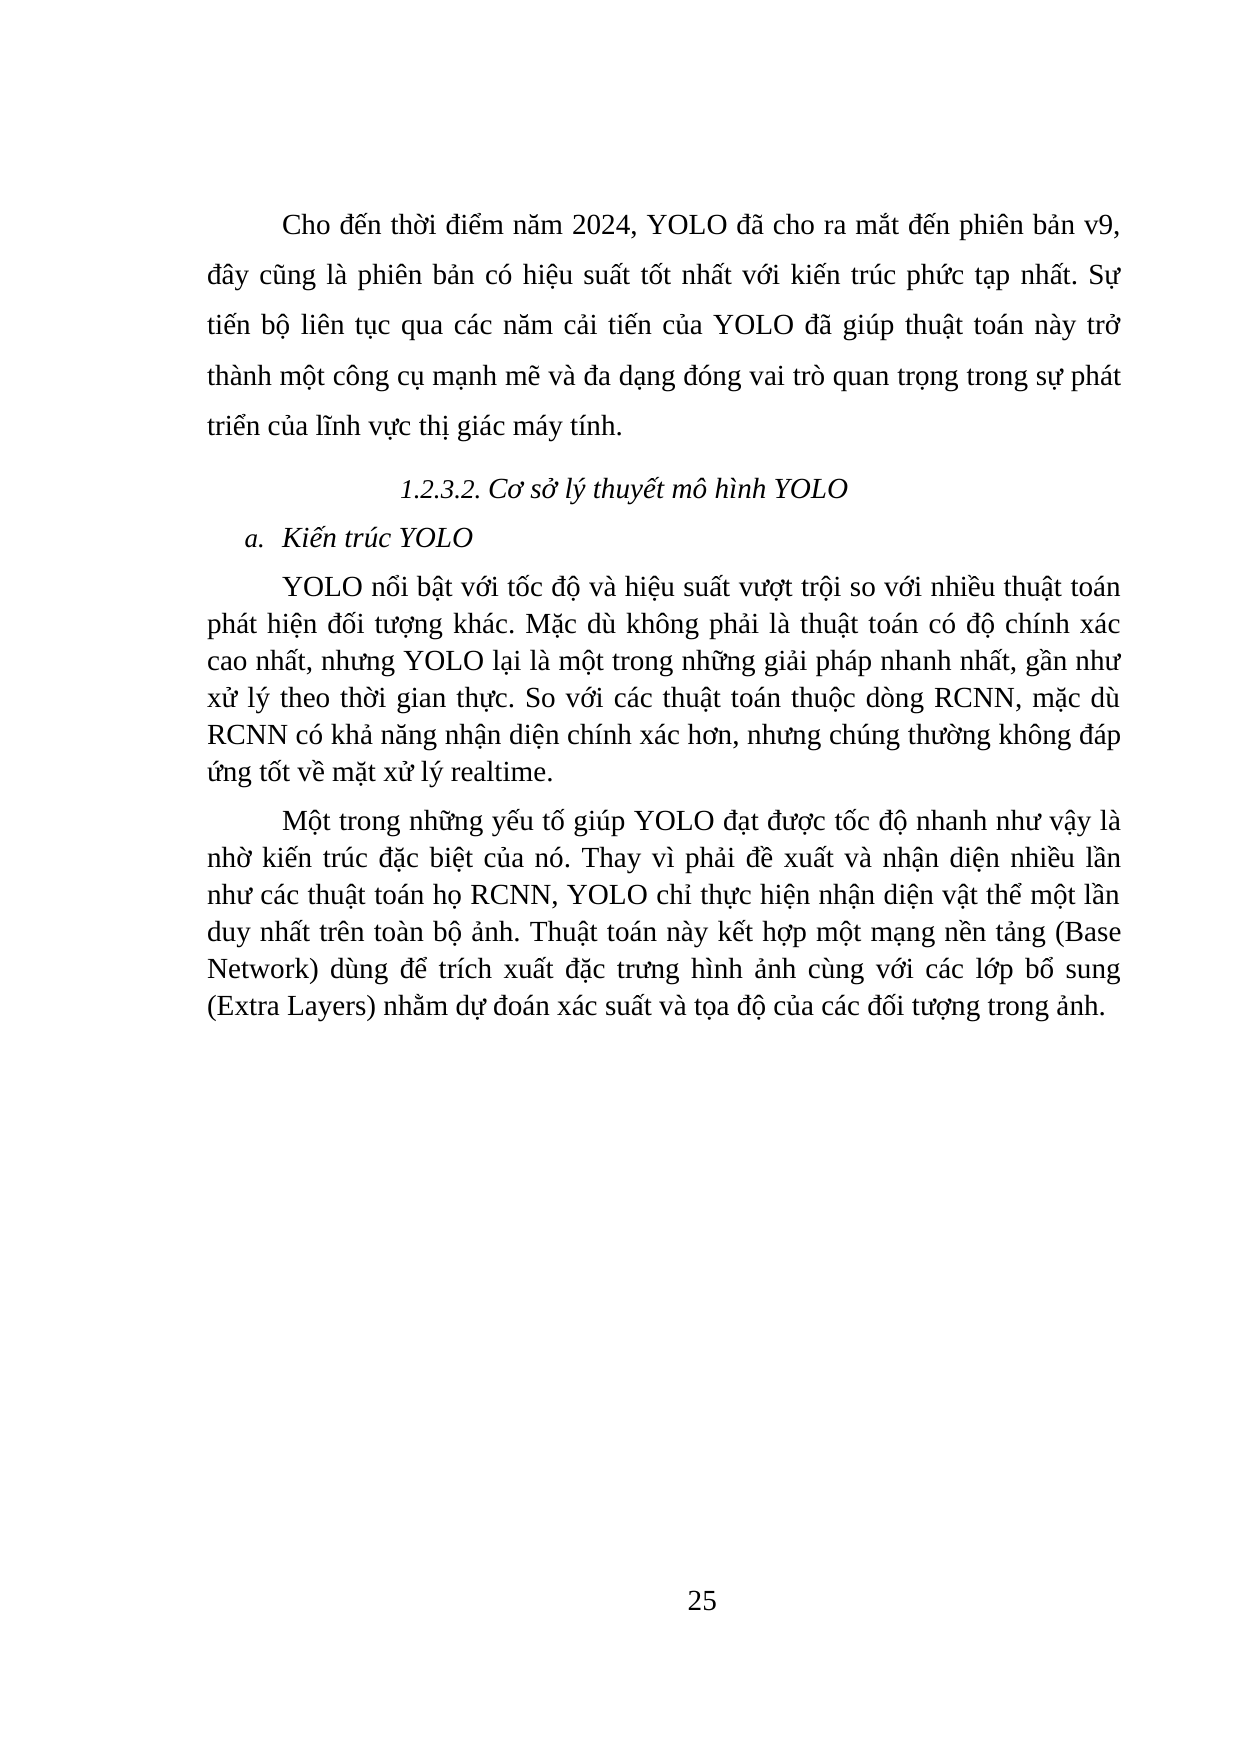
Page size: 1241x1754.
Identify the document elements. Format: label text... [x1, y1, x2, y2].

text YOLO nổi bật với tốc độ và hiệu suất vượt trội so với nhiều thuật toán phát hiện đối tượng khác. Mặc dù không phải là thuật toán có độ chính xác cao nhất, nhưng YOLO lại là một trong những giải pháp nhanh nhất, gần như xử lý theo thời gian thực. So với các thuật toán thuộc dòng RCNN, mặc dù RCNN có khả năng nhận diện chính xác hơn, nhưng chúng thường không đáp ứng tốt về mặt xử lý realtime. [207, 569, 1122, 787]
text Cho đến thời điểm năm 2024, YOLO đã cho ra mắt đến phiên bản v9, đây cũng là phiên bản có hiệu suất tốt nhất với kiến trúc phức tạp nhất. Sự tiến bộ liên tục qua các năm cải tiến của YOLO đã giúp thuật toán này trở thành một công cụ mạnh mẽ và đa dạng đóng vai trò quan trọng trong sự phát triển của lĩnh vực thị giác máy tính. [207, 207, 1122, 442]
subtitle Kiến trúc YOLO [244, 520, 1122, 554]
text Một trong những yếu tố giúp YOLO đạt được tốc độ nhanh như vậy là nhờ kiến trúc đặc biệt của nó. Thay vì phải đề xuất và nhận diện nhiều lần như các thuật toán họ RCNN, YOLO chỉ thực hiện nhận diện vật thể một lần duy nhất trên toàn bộ ảnh. Thuật toán này kết hợp một mạng nền tảng (Base Network) dùng để trích xuất đặc trưng hình ảnh cùng với các lớp bổ sung (Extra Layers) nhằm dự đoán xác suất và tọa độ của các đối tượng trong ảnh. [207, 803, 1122, 1021]
subtitle Cơ sở lý thuyết mô hình YOLO [325, 471, 1122, 504]
